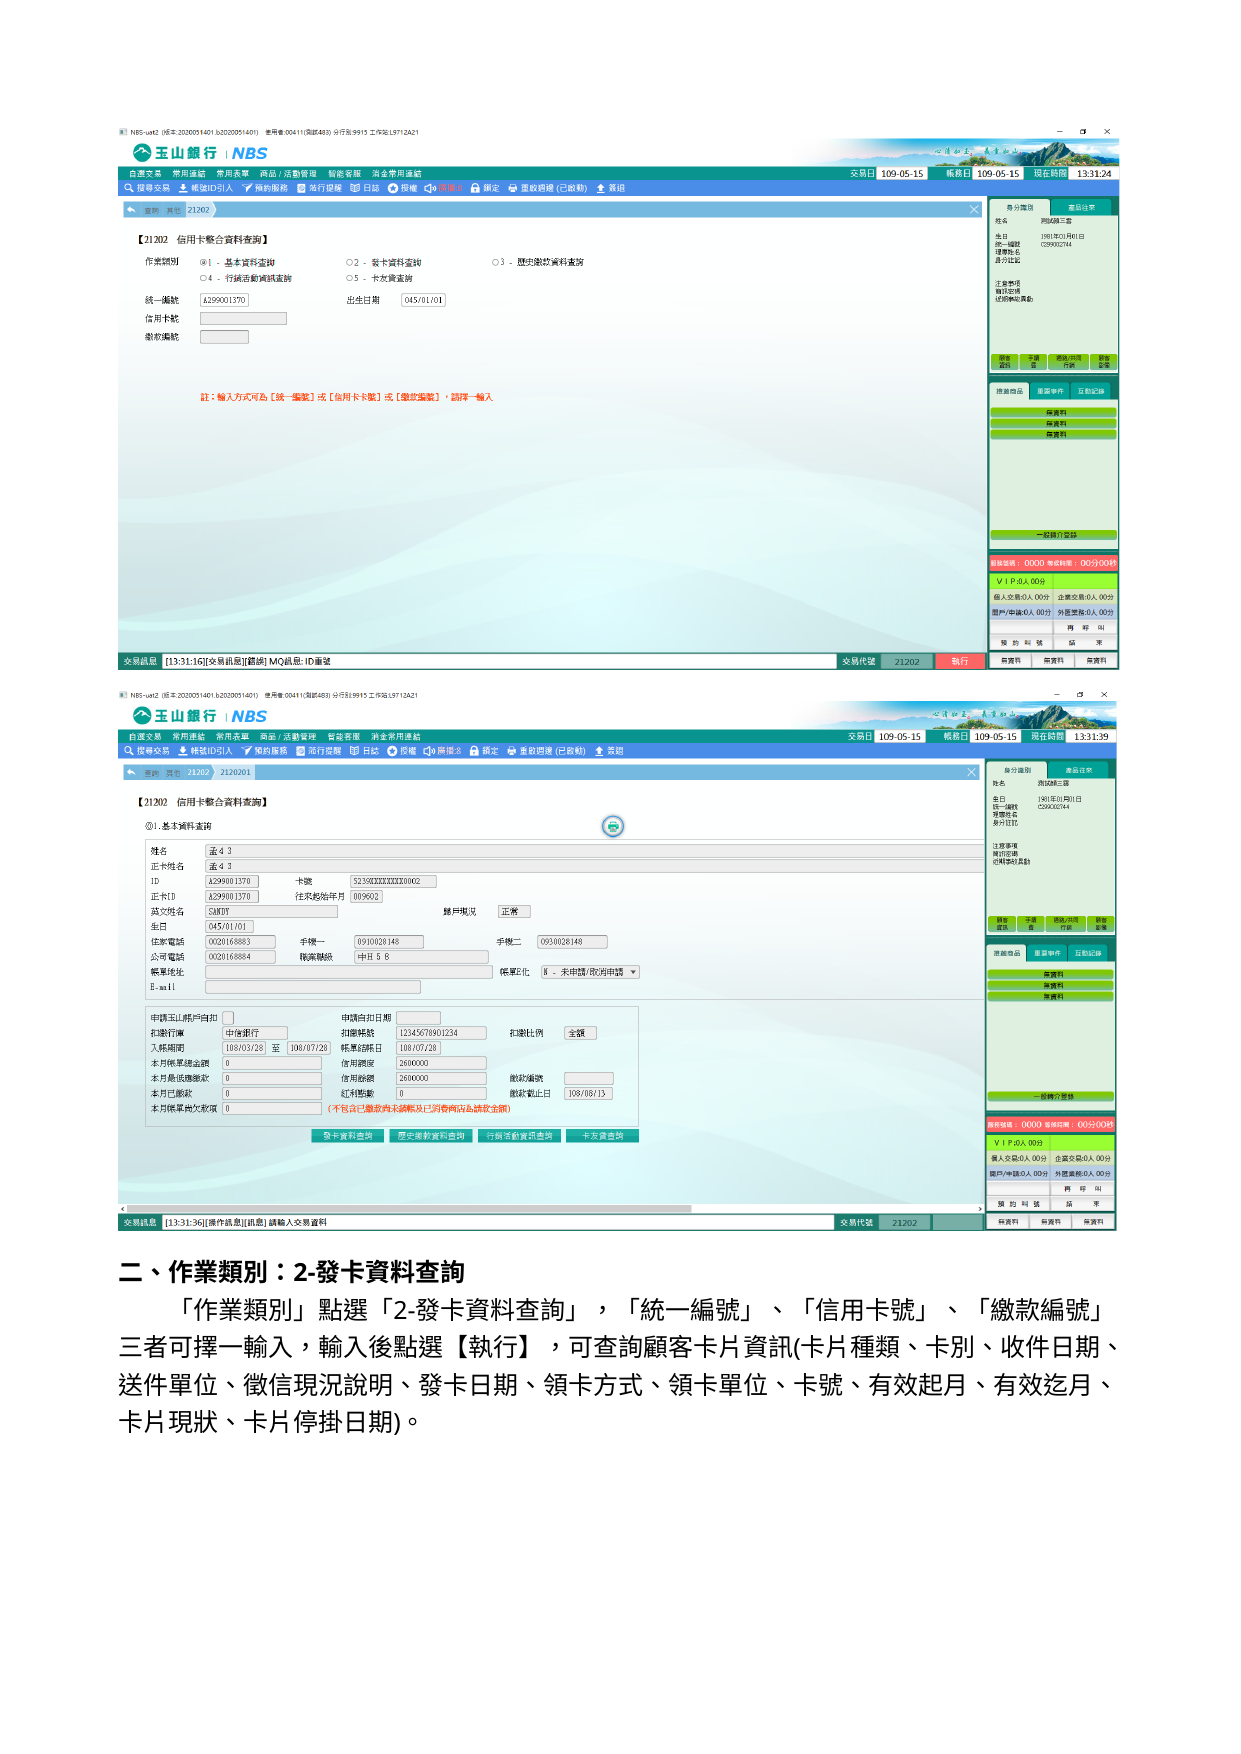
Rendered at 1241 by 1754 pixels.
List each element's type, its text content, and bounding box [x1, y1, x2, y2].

text 「作業類別」點選「2-發卡資料查詢」，「統一編號」、「信用卡號」、「繳款編號」三者可擇一輸入，輸入後點選【執行】，可查詢顧客卡片資訊(卡片種類、卡別、收件日期、送件單位、徵信現況說明、發卡日期、領卡方式、領卡單位、卡號、有效起月、有效迄月、卡片現狀、卡片停掛日期)。 [118, 1289, 1122, 1439]
text 二、作業類別：2-發卡資料查詢 [118, 1252, 1122, 1289]
picture [118, 689, 1117, 1231]
picture [118, 127, 1120, 670]
